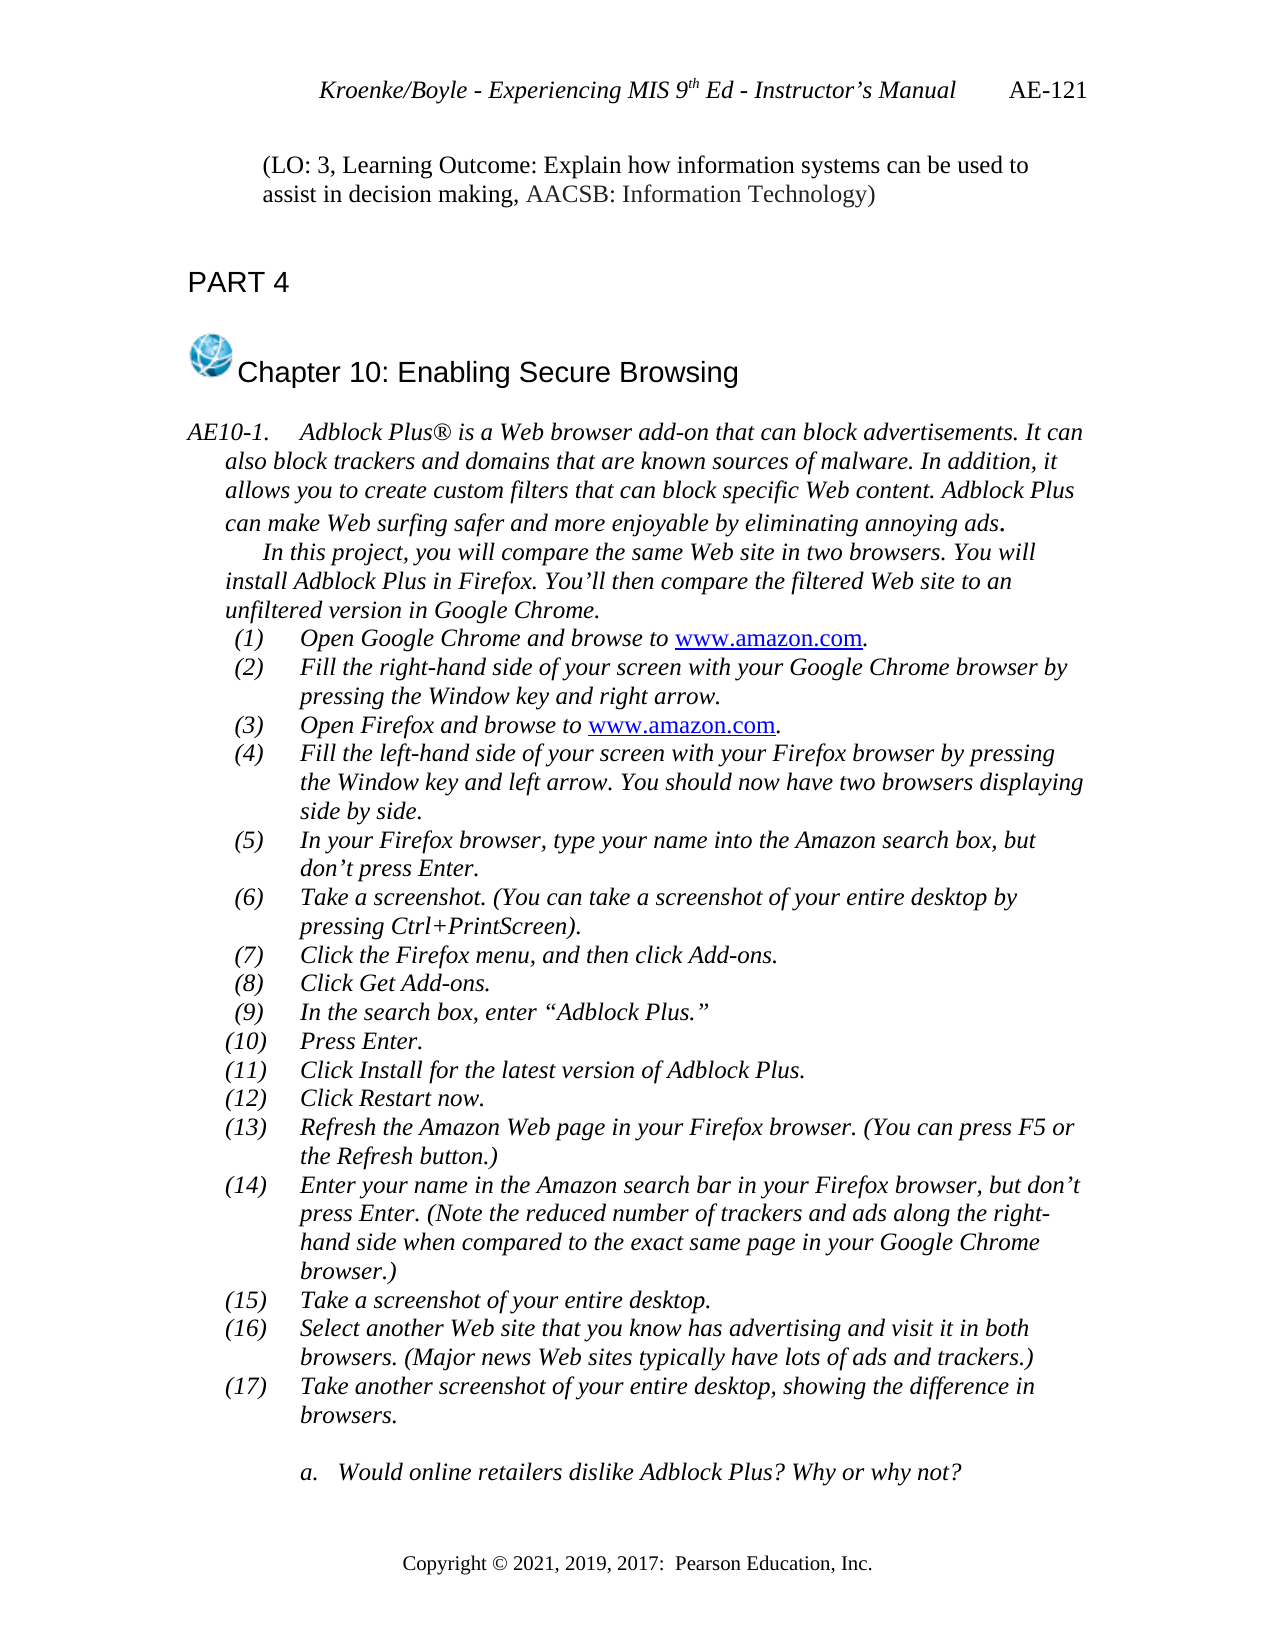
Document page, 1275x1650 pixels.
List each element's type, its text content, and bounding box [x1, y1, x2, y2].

list Take a screenshot. (You can take a screenshot of your entire desktop by pressing Ctrl+PrintScreen). [234, 882, 1087, 940]
list Fill the right-hand side of your screen with your Google Chrome browser by pressing the Window key and right arrow. [234, 652, 1087, 710]
list Take another screenshot of your entire desktop, showing the difference in browsers. [225, 1371, 1087, 1428]
picture [187, 327, 237, 383]
list Take a screenshot of your entire desktop. [225, 1285, 1087, 1313]
list Would online retailers dislike Adblock Plus? Why or why not? [300, 1457, 1087, 1486]
list Refresh the Amazon Web page in your Firefox browser. (You can press F5 or the Refresh button.) [225, 1112, 1087, 1170]
list Press Enter. [225, 1026, 1087, 1055]
text In this project, you will compare the same Web site in two browsers. You will install Adblock Plus in Firefox. You’ll then compare the filtered Web site to an unfiltered version in Google Chrome. [225, 537, 1087, 623]
list Click Restart now. [225, 1083, 1087, 1112]
list In your Firefox browser, type your name into the Amazon search box, but don’t press Enter. [234, 825, 1087, 882]
list Open Firefox and browse to www.amazon.com. [234, 710, 1087, 738]
list Click Install for the latest version of Adblock Plus. [225, 1055, 1087, 1083]
list Fill the left-hand side of your screen with your Firefox browser by pressing the Window key and left arrow. You should now have two browsers displaying side by side. [234, 738, 1087, 825]
list Adblock Plus® is a Web browser add-on that can block advertisements. It can also block trackers and domains that are known sources of malware. In addition, it allows you to create custom filters that can block specific Web content. Adblock Plus can make Web surfing safer and more enjoyable by eliminating annoying ads. [187, 417, 1087, 537]
text PART 4 [187, 265, 1087, 298]
list Select another Web site that you know has advertising and visit it in both browsers. (Major news Web sites typically have lots of ads and trackers.) [225, 1313, 1087, 1371]
list Open Google Chrome and browse to www.amazon.com. [234, 623, 1087, 652]
list Click Get Add-ons. [234, 968, 1087, 997]
text Chapter 10: Enabling Secure Browsing [187, 327, 1087, 389]
list Click the Firefox menu, and then click Add-ons. [234, 940, 1087, 968]
text (LO: 3, Learning Outcome: Explain how information systems can be used to assist in decision making, AACSB: Information Technology) [262, 150, 1087, 207]
list In the search box, enter “Adblock Plus.” [234, 997, 1087, 1026]
list Enter your name in the Amazon search bar in your Firefox browser, but don’t press Enter. (Note the reduced number of trackers and ads along the right-hand side when compared to the exact same page in your Google Chrome browser.) [225, 1170, 1087, 1285]
